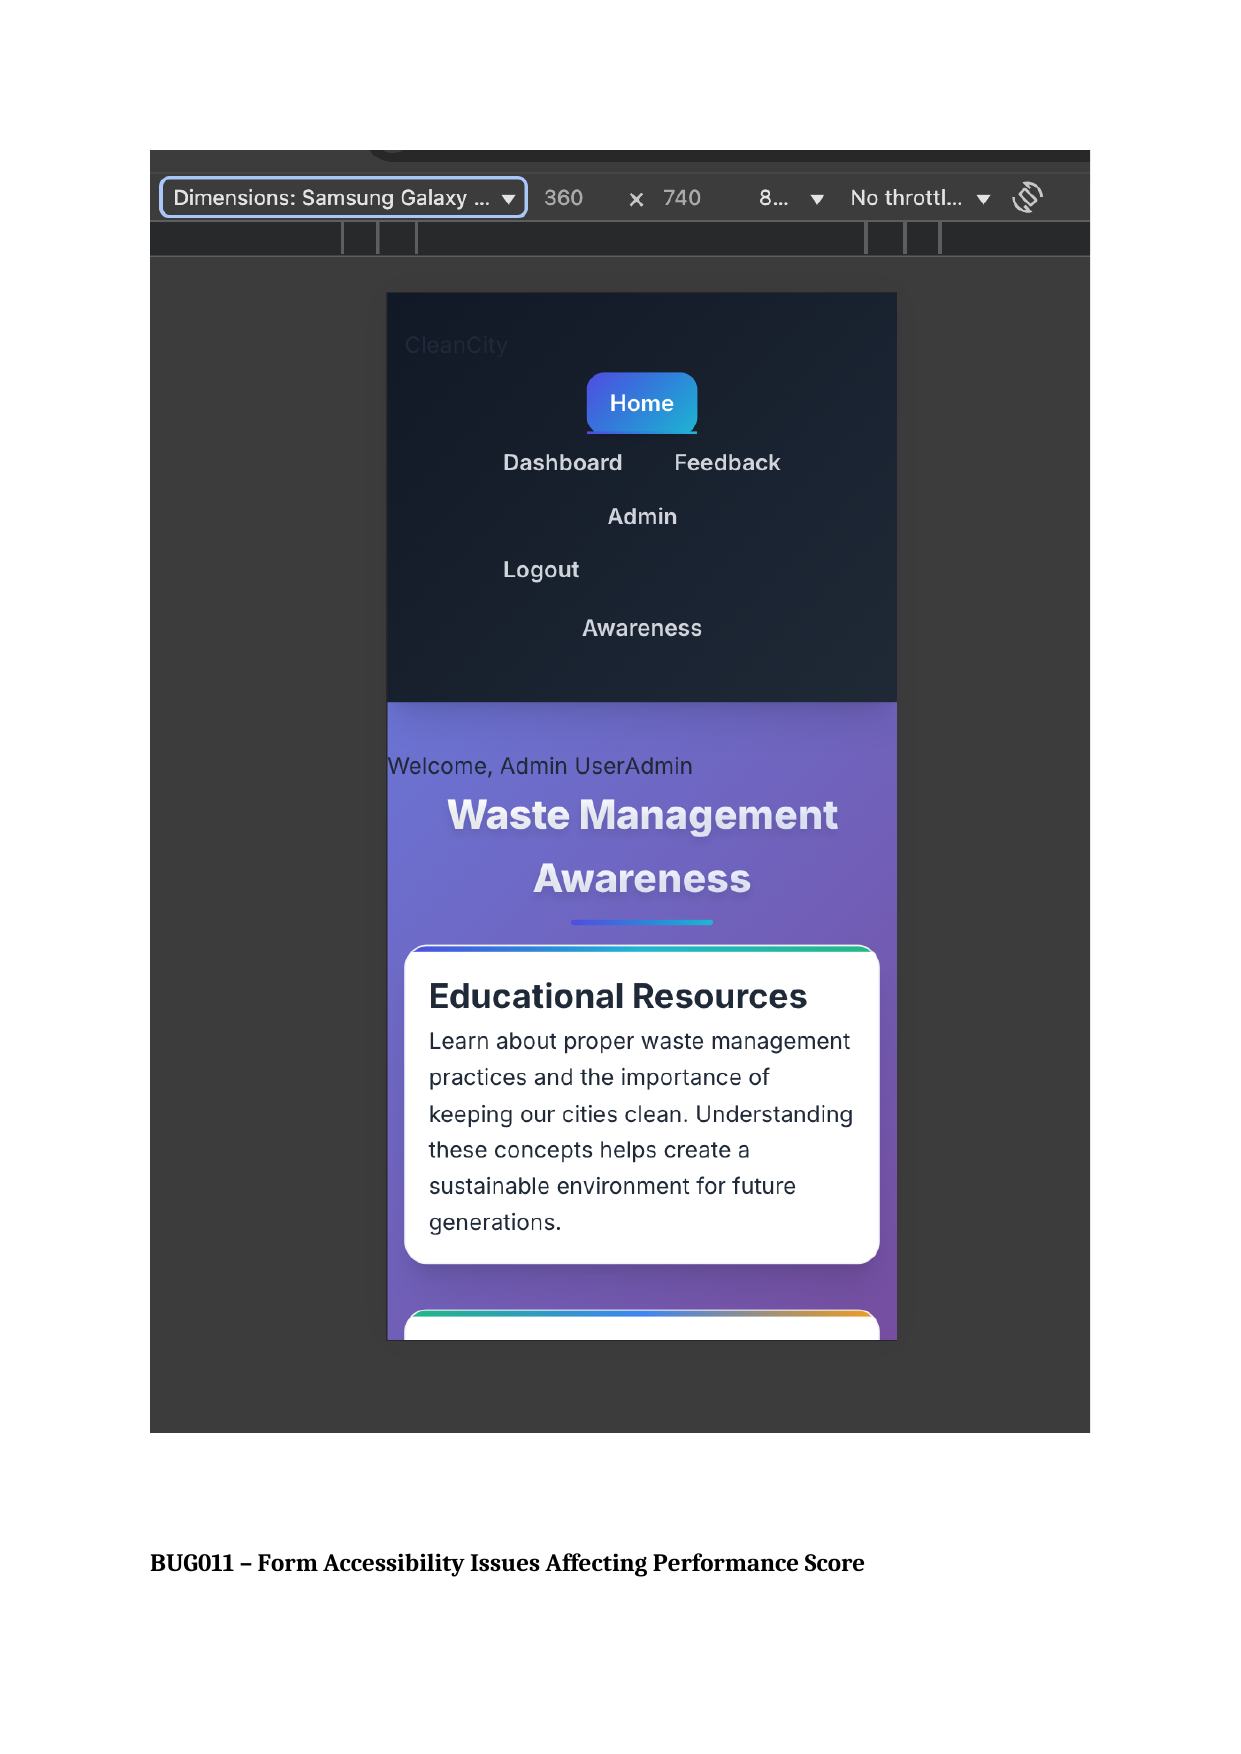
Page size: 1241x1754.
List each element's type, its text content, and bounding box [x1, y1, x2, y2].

text BUG011 – Form Accessibility Issues Affecting Performance Score [150, 1548, 1090, 1577]
picture [150, 150, 1091, 1433]
